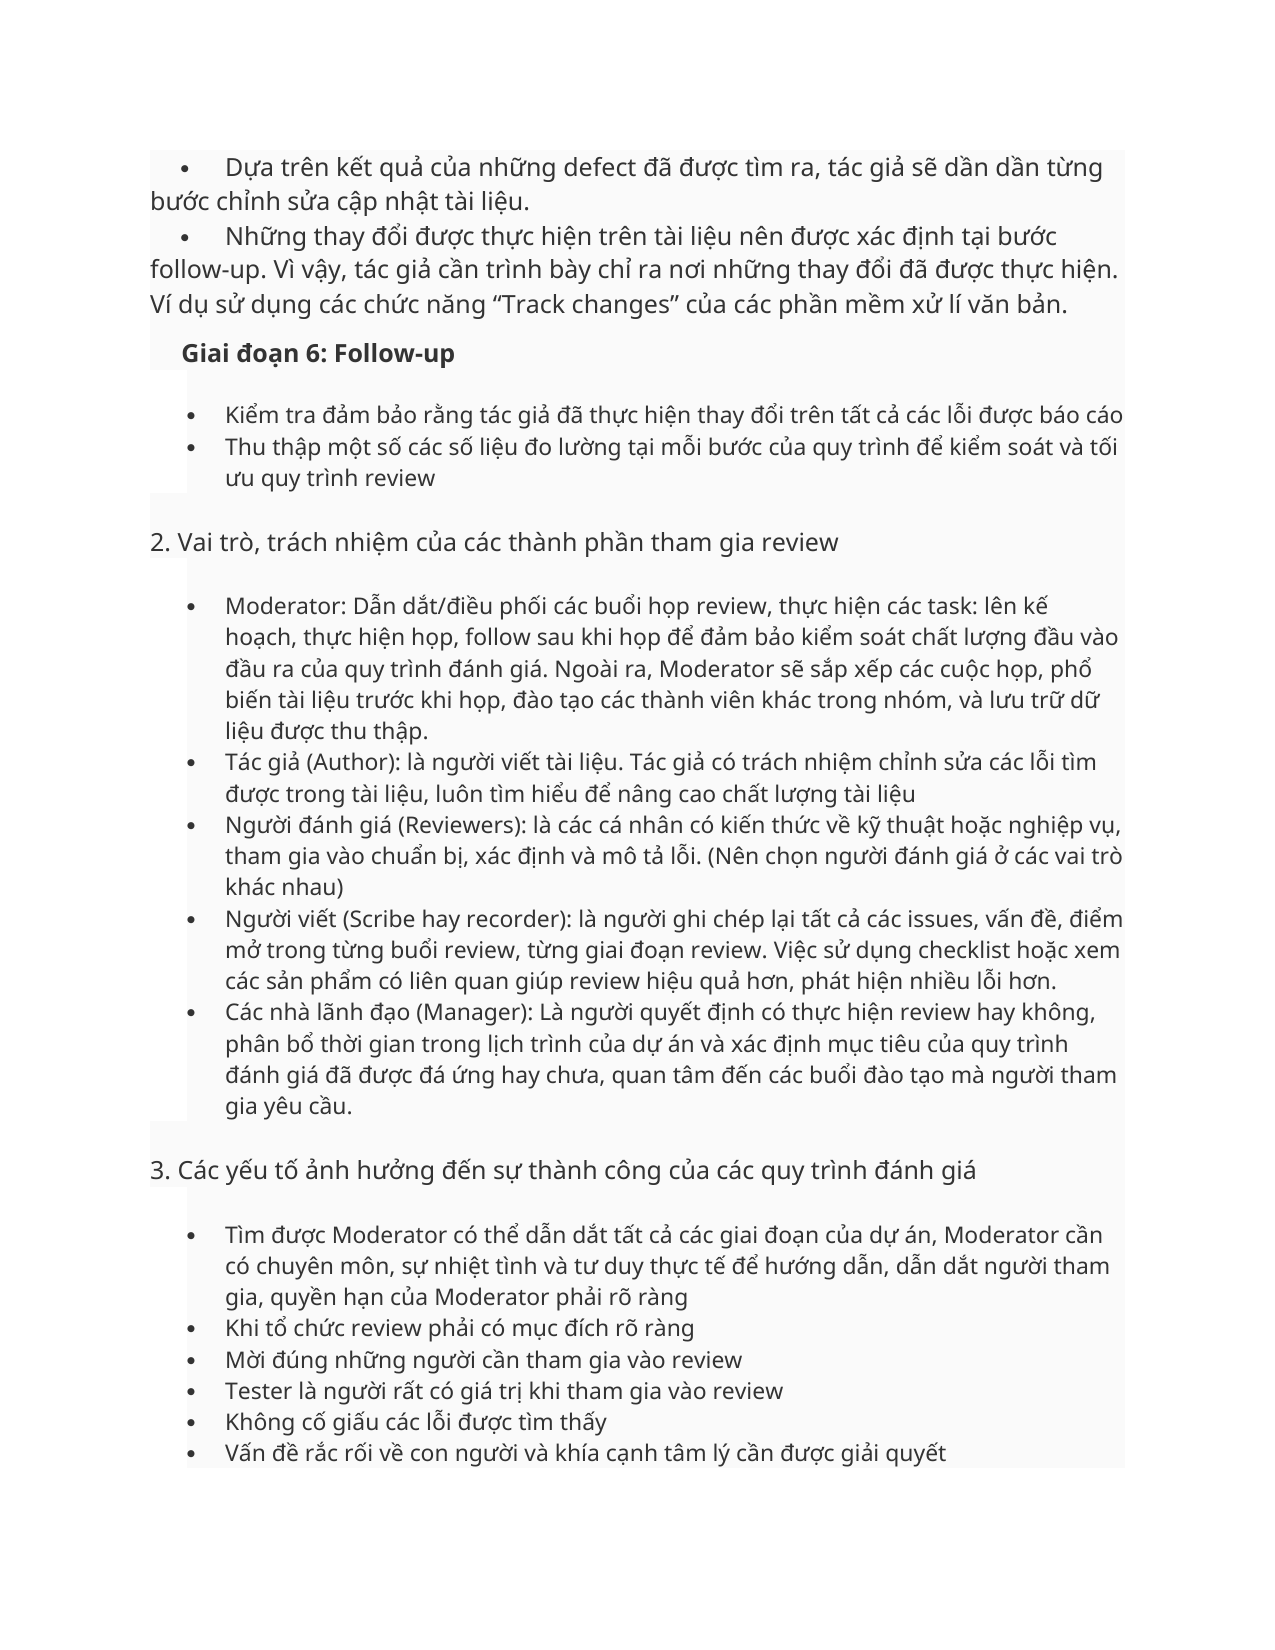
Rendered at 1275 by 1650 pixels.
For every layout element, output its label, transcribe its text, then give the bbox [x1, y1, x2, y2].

list Các nhà lãnh đạo (Manager): Là người quyết định có thực hiện review hay không, phân bổ thời gian trong lịch trình của dự án và xác định mục tiêu của quy trình đánh giá đã được đá ứng hay chưa, quan tâm đến các buổi đào tạo mà người tham gia yêu cầu. [187, 996, 1125, 1121]
list Mời đúng những người cần tham gia vào review [187, 1343, 1125, 1375]
list Người viết (Scribe hay recorder): là người ghi chép lại tất cả các issues, vấn đề, điểm mở trong từng buổi review, từng giai đoạn review. Việc sử dụng checklist hoặc xem các sản phẩm có liên quan giúp review hiệu quả hơn, phát hiện nhiều lỗi hơn. [187, 903, 1125, 996]
list Kiểm tra đảm bảo rằng tác giả đã thực hiện thay đổi trên tất cả các lỗi được báo cáo [187, 399, 1125, 430]
list Người đánh giá (Reviewers): là các cá nhân có kiến thức về kỹ thuật hoặc nghiệp vụ, tham gia vào chuẩn bị, xác định và mô tả lỗi. (Nên chọn người đánh giá ở các vai trò khác nhau) [187, 809, 1125, 903]
subtitle 2. Vai trò, trách nhiệm của các thành phần tham gia review [150, 524, 1125, 558]
list Tìm được Moderator có thể dẫn dắt tất cả các giai đoạn của dự án, Moderator cần có chuyên môn, sự nhiệt tình và tư duy thực tế để hướng dẫn, dẫn dắt người tham gia, quyền hạn của Moderator phải rõ ràng [187, 1218, 1125, 1312]
list Khi tổ chức review phải có mục đích rõ ràng [187, 1312, 1125, 1343]
list Không cố giấu các lỗi được tìm thấy [187, 1406, 1125, 1437]
list Tester là người rất có giá trị khi tham gia vào review [187, 1375, 1125, 1406]
list Moderator: Dẫn dắt/điều phối các buổi họp review, thực hiện các task: lên kế hoạch, thực hiện họp, follow sau khi họp để đảm bảo kiểm soát chất lượng đầu vào đầu ra của quy trình đánh giá. Ngoài ra, Moderator sẽ sắp xếp các cuộc họp, phổ biến tài liệu trước khi họp, đào tạo các thành viên khác trong nhóm, và lưu trữ dữ liệu được thu thập. [187, 590, 1125, 746]
list Tác giả (Author): là người viết tài liệu. Tác giả có trách nhiệm chỉnh sửa các lỗi tìm được trong tài liệu, luôn tìm hiểu để nâng cao chất lượng tài liệu [187, 746, 1125, 809]
list Thu thập một số các số liệu đo lường tại mỗi bước của quy trình để kiểm soát và tối ưu quy trình review [187, 430, 1125, 493]
list Những thay đổi được thực hiện trên tài liệu nên được xác định tại bước follow-up. Vì vậy, tác giả cần trình bày chỉ ra nơi những thay đổi đã được thực hiện. Ví dụ sử dụng các chức năng “Track changes” của các phần mềm xử lí văn bản. [150, 218, 1125, 320]
subtitle 3. Các yếu tố ảnh hưởng đến sự thành công của các quy trình đánh giá [150, 1153, 1125, 1187]
text Giai đoạn 6: Follow-up [150, 336, 1125, 370]
list Dựa trên kết quả của những defect đã được tìm ra, tác giả sẽ dần dần từng bước chỉnh sửa cập nhật tài liệu. [150, 150, 1125, 218]
list Vấn đề rắc rối về con người và khía cạnh tâm lý cần được giải quyết [187, 1437, 1125, 1468]
